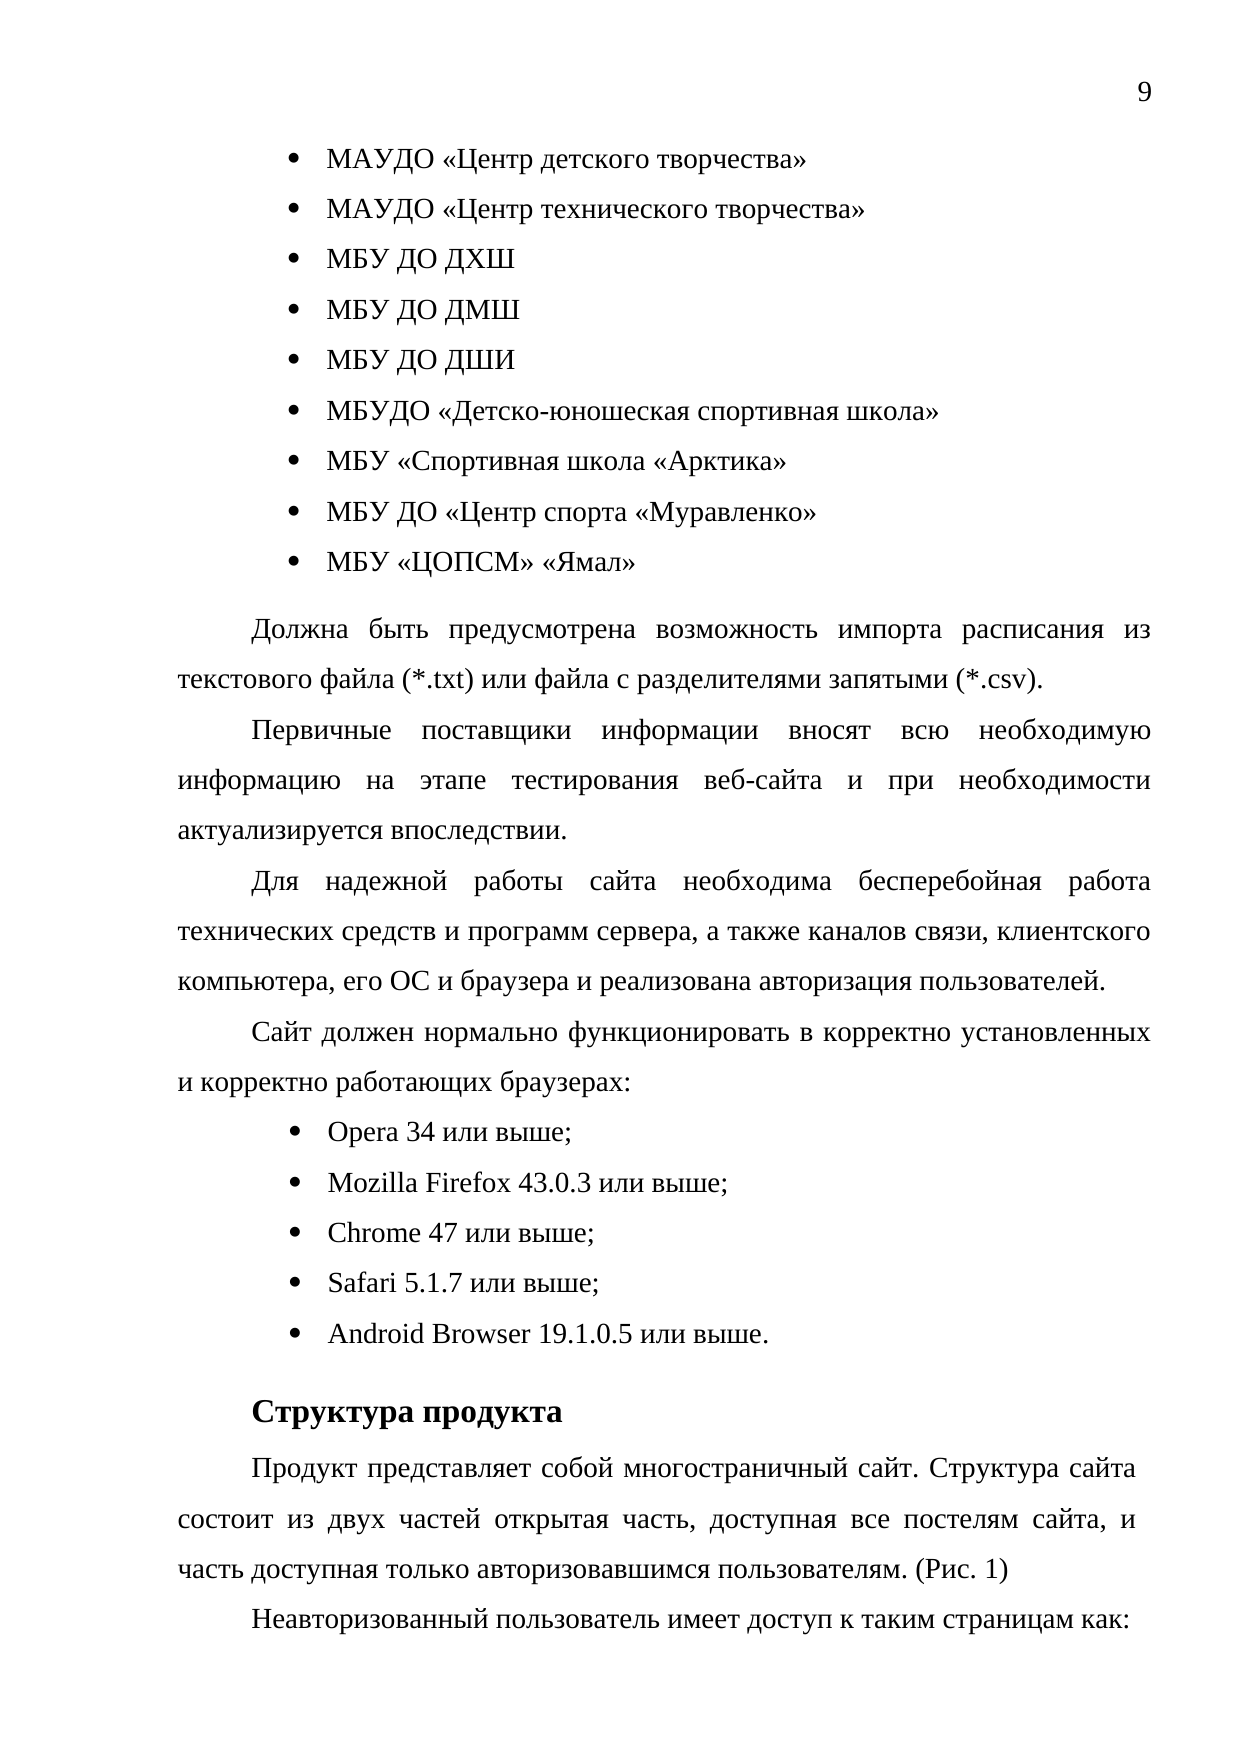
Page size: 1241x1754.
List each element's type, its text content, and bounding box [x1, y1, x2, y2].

text Сайт должен нормально функционировать в корректно установленных и корректно работающих браузерах: [177, 1014, 1152, 1098]
list МБУ «ЦОПСМ» «Ямал» [288, 544, 1152, 578]
text Должна быть предусмотрена возможность импорта расписания из текстового файла (*.txt) или файла с разделителями запятыми (*.csv). [177, 611, 1152, 695]
list Safari 5.1.7 или выше; [290, 1266, 1152, 1299]
list МБУ ДО ДШИ [288, 342, 1152, 376]
subtitle Структура продукта [177, 1391, 1152, 1430]
text Неавторизованный пользователь имеет доступ к таким страницам как: [177, 1602, 1137, 1635]
list МАУДО «Центр технического творчества» [288, 191, 1152, 225]
list МБУДО «Детско-юношеская спортивная школа» [288, 393, 1152, 427]
text Первичные поставщики информации вносят всю необходимую информацию на этапе тестирования веб-сайта и при необходимости актуализируется впоследствии. [177, 712, 1152, 846]
list МБУ «Спортивная школа «Арктика» [288, 443, 1152, 477]
list МБУ ДО ДМШ [288, 292, 1152, 326]
text Продукт представляет собой многостраничный сайт. Структура сайта состоит из двух частей открытая часть, доступная все постелям сайта, и часть доступная только авторизовавшимся пользователям. (Рис. 1) [177, 1451, 1137, 1585]
list МБУ ДО ДХШ [288, 242, 1152, 275]
list Chrome 47 или выше; [290, 1215, 1152, 1249]
list Opera 34 или выше; [290, 1114, 1152, 1148]
list Mozilla Firefox 43.0.3 или выше; [290, 1165, 1152, 1198]
list Android Browser 19.1.0.5 или выше. [290, 1316, 1152, 1350]
list МАУДО «Центр детского творчества» [288, 141, 1152, 174]
text Для надежной работы сайта необходима бесперебойная работа технических средств и программ сервера, а также каналов связи, клиентского компьютера, его ОС и браузера и реализована авторизация пользователей. [177, 863, 1152, 997]
list МБУ ДО «Центр спорта «Муравленко» [288, 494, 1152, 527]
